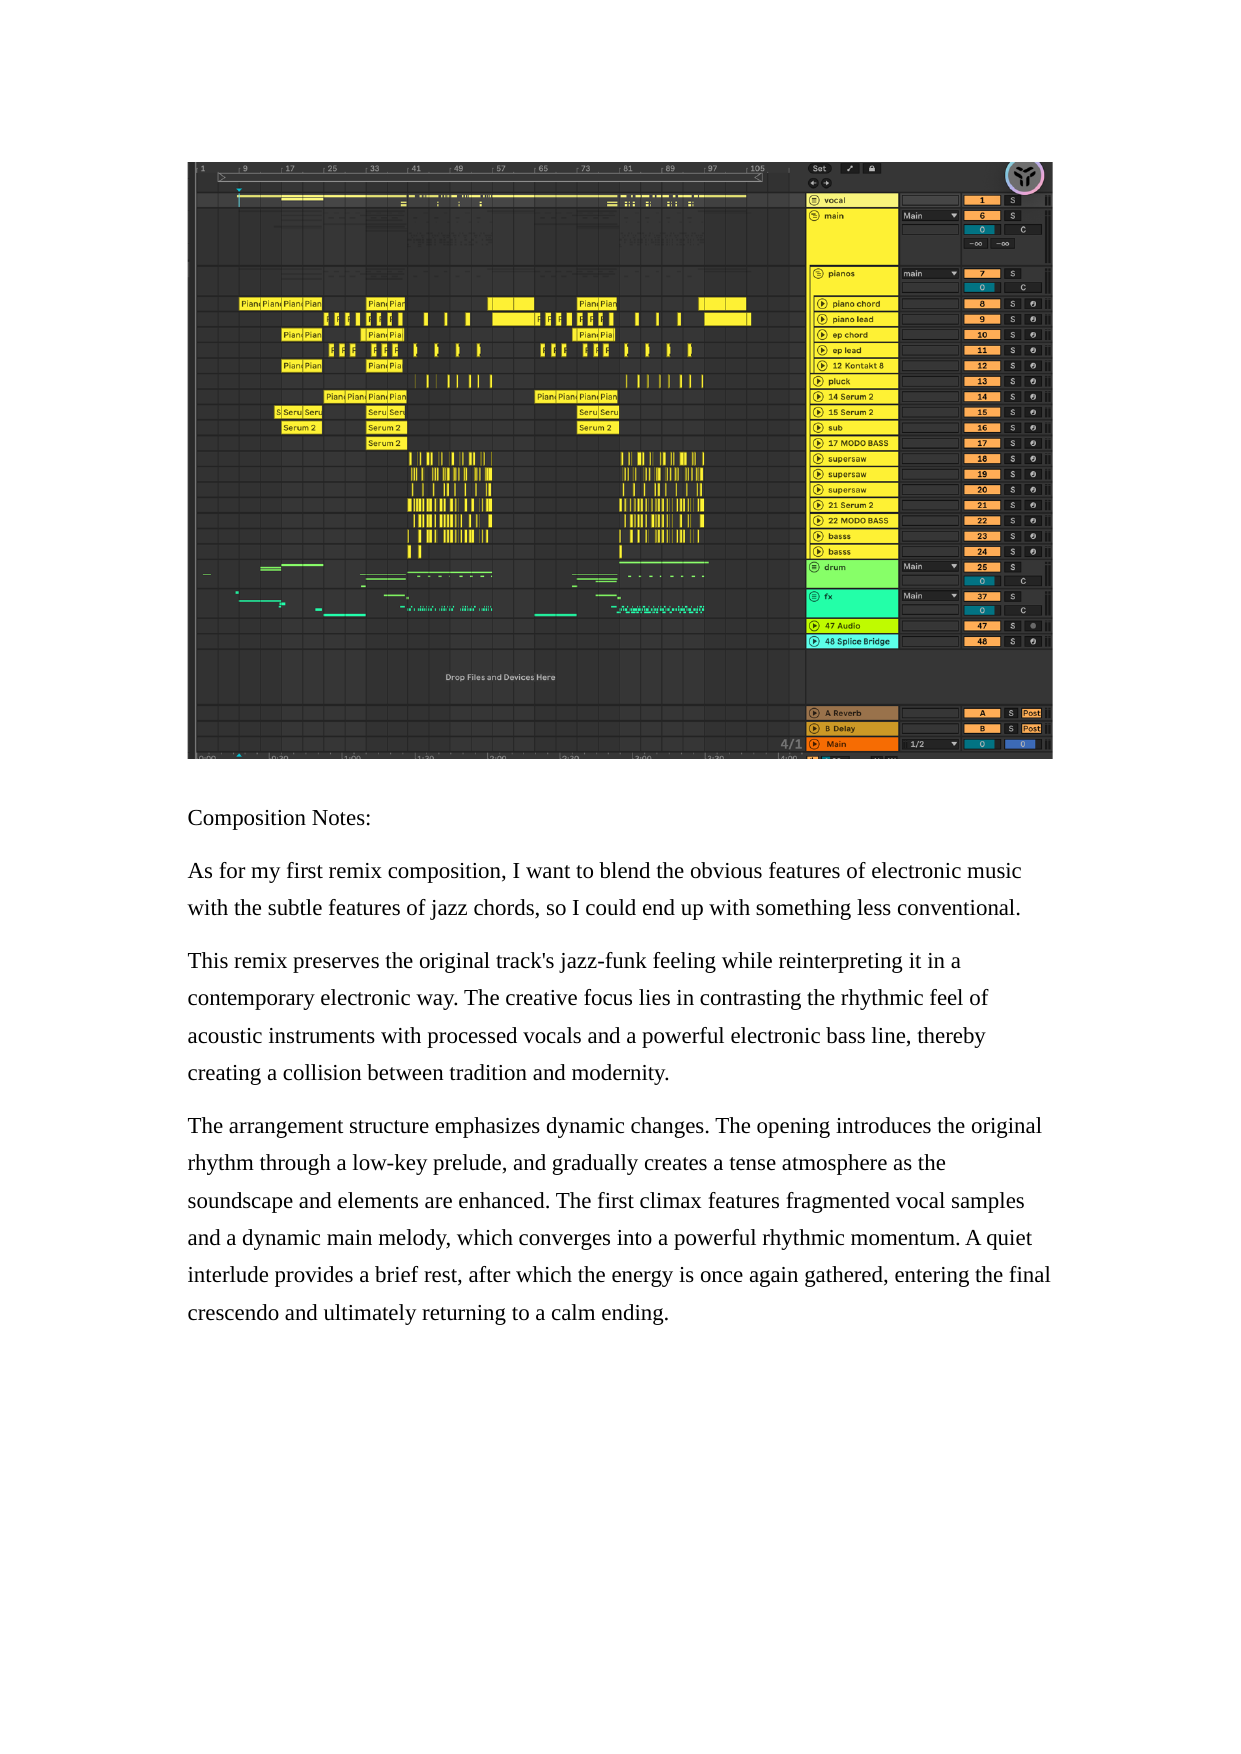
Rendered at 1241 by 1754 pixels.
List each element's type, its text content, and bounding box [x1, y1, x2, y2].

text As for my first remix composition, I want to blend the obvious features of electronic music with the subtle features of jazz chords, so I could end up with something less conventional. [187, 854, 1053, 924]
text The arrangement structure emphasizes dynamic changes. The opening introduces the original rhythm through a low-key prelude, and gradually creates a tense atmosphere as the soundscape and elements are enhanced. The first climax features fragmented vocal samples and a dynamic main melody, which converges into a powerful rhythmic momentum. A quiet interlude provides a brief rest, after which the energy is once again gathered, entering the final crescendo and ultimately returning to a calm ending. [187, 1109, 1053, 1328]
text Composition Notes: [187, 801, 1053, 833]
picture [187, 162, 1053, 759]
text This remix preserves the original track's jazz-funk feeling while reinterpreting it in a contemporary electronic way. The creative focus lies in contrasting the rhythmic feel of acoustic instruments with processed vocals and a powerful electronic bass line, thereby creating a collision between tradition and modernity. [187, 944, 1053, 1088]
